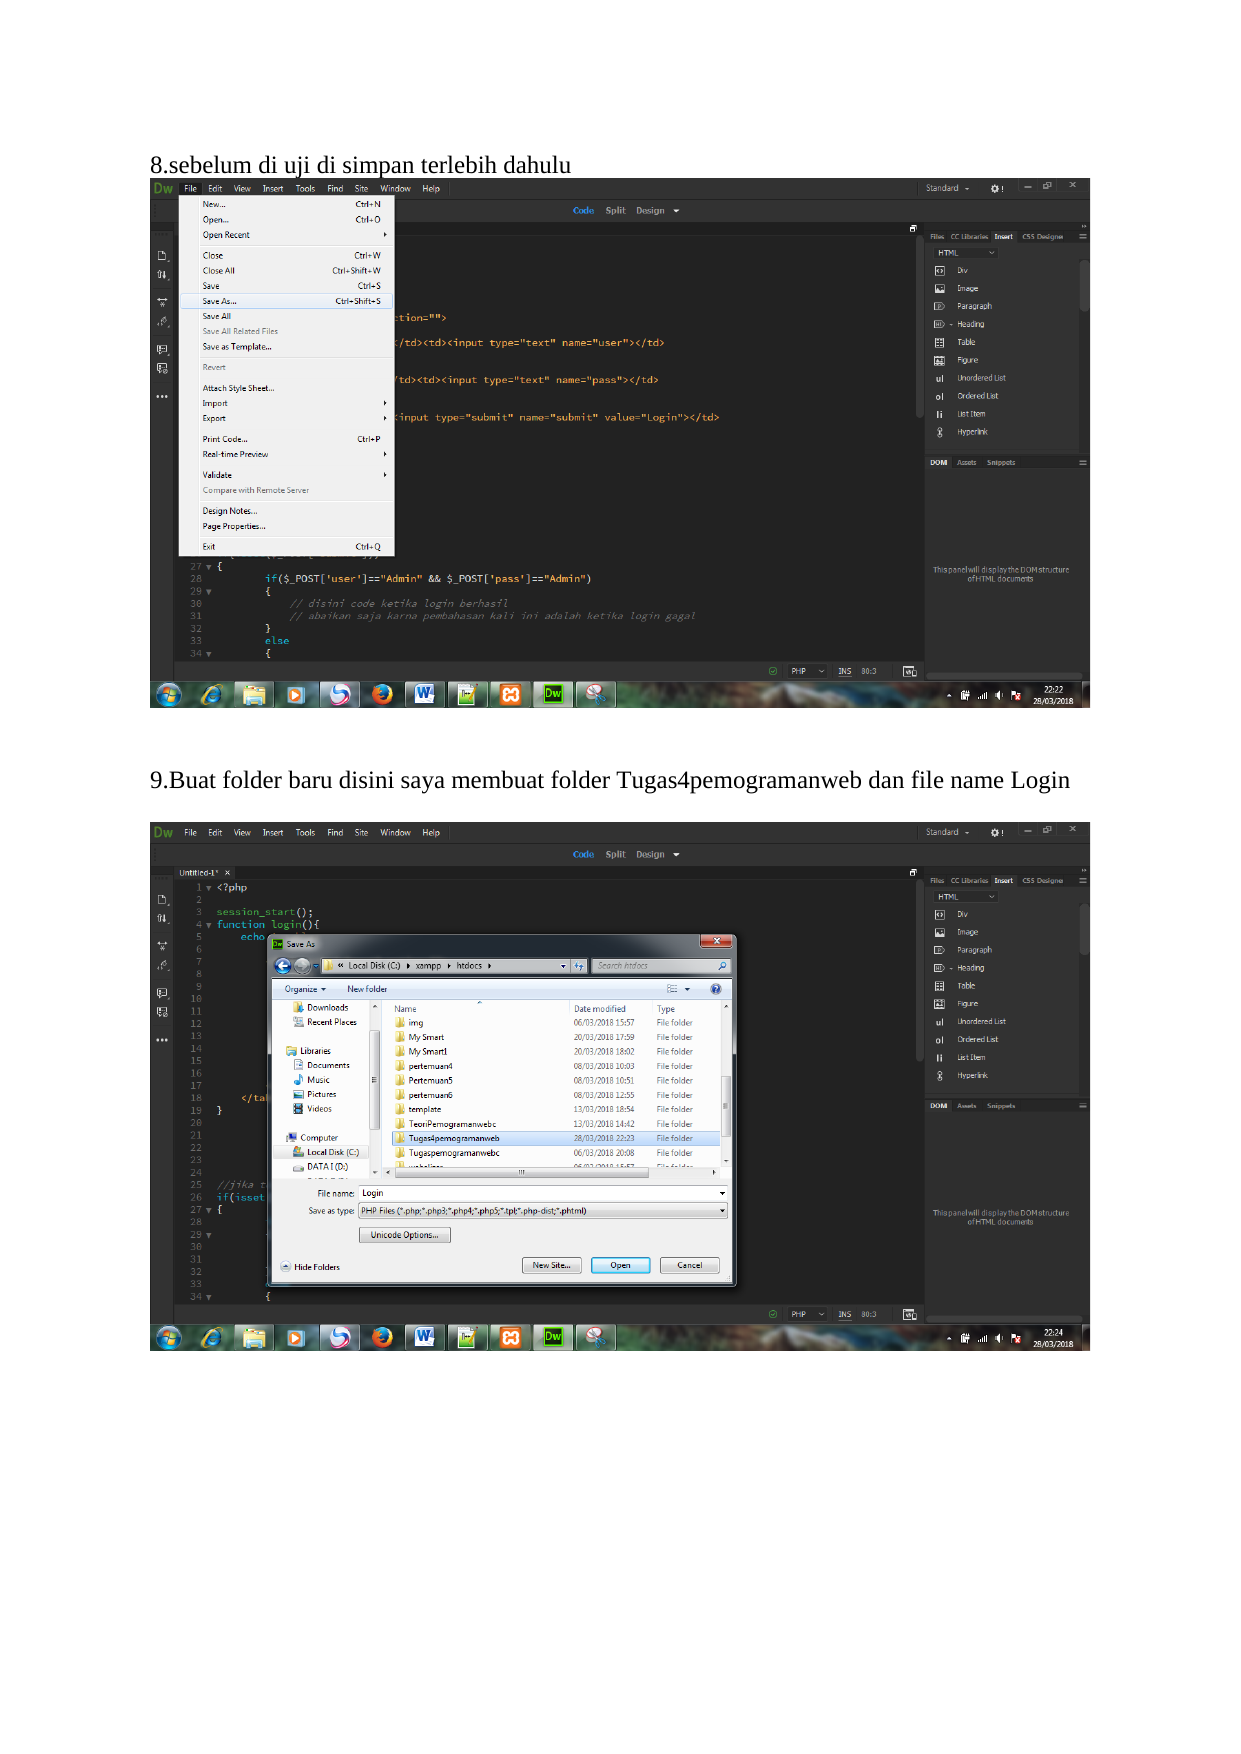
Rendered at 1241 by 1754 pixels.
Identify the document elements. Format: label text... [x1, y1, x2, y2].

picture [150, 178, 1091, 708]
text 8.sebelum di uji di simpan terlebih dahulu [150, 150, 1090, 178]
text 9.Buat folder baru disini saya membuat folder Tugas4pemogramanweb dan file name Login [150, 765, 1090, 793]
picture [150, 822, 1091, 1351]
